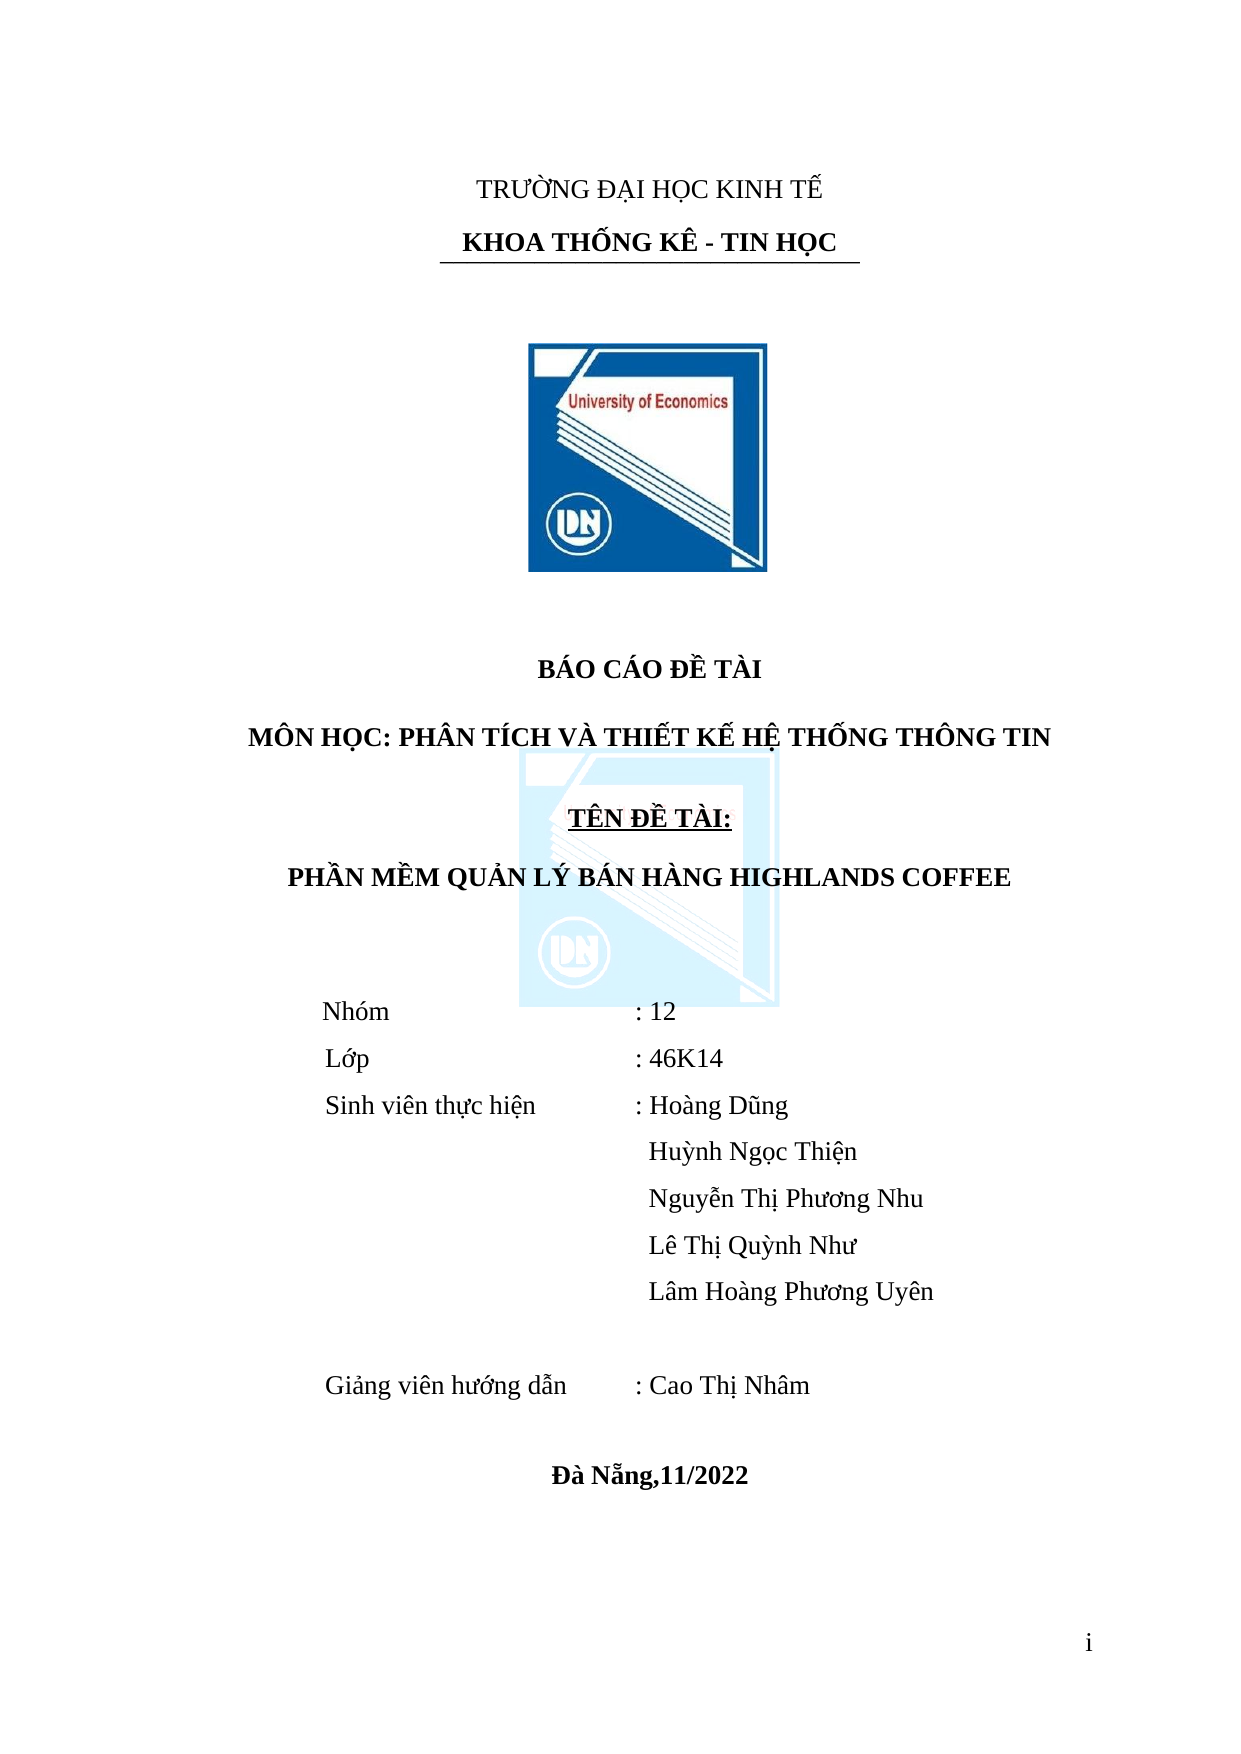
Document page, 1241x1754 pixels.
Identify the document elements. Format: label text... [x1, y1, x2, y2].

text Huỳnh Ngọc Thiện [207, 1136, 1092, 1167]
text Lớp : 46K14 [207, 1042, 1092, 1073]
text BÁO CÁO ĐỀ TÀI [207, 653, 1092, 684]
text Giảng viên hướng dẫn : Cao Thị Nhâm [207, 1369, 1092, 1400]
text ––––––––––––––––––––––––––––––– [207, 257, 1092, 272]
text TRƯỜNG ĐẠI HỌC KINH TẾ [207, 173, 1092, 204]
text KHOA THỐNG KÊ - TIN HỌC [207, 226, 1092, 257]
text Lê Thị Quỳnh Như [207, 1229, 1092, 1260]
text Lâm Hoàng Phương Uyên [207, 1276, 1092, 1307]
text Nhóm : 12 [207, 996, 1092, 1027]
text Nguyễn Thị Phương Nhu [207, 1182, 1092, 1213]
text Sinh viên thực hiện : Hoàng Dũng [207, 1089, 1092, 1120]
text PHẦN MỀM QUẢN LÝ BÁN HÀNG HIGHLANDS COFFEE [207, 862, 1092, 893]
text MÔN HỌC: PHÂN TÍCH VÀ THIẾT KẾ HỆ THỐNG THÔNG TIN [207, 721, 1092, 752]
text Đà Nẵng,11/2022 [207, 1459, 1092, 1490]
picture [528, 343, 768, 572]
text TÊN ĐỀ TÀI: [207, 802, 1092, 833]
